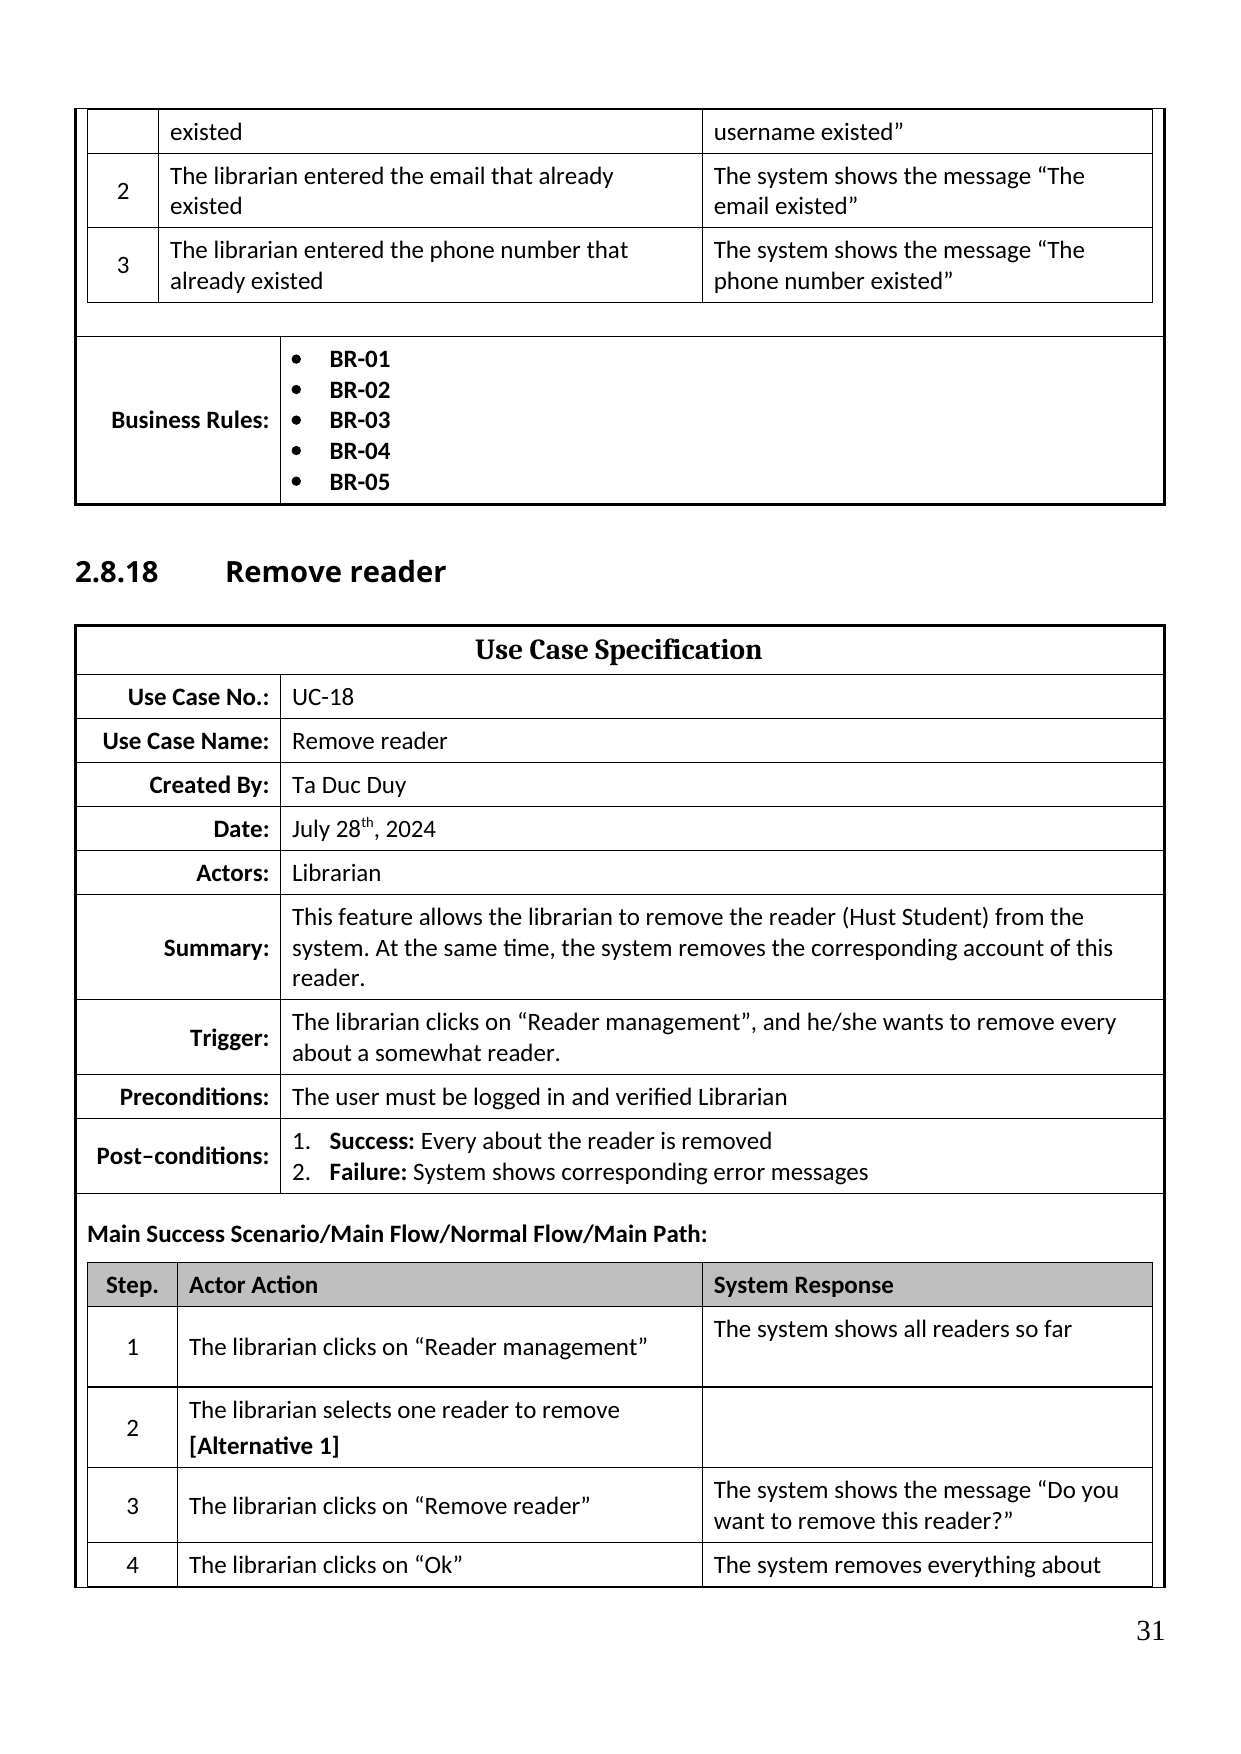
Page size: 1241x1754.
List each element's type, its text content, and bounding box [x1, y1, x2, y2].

table_cell UC-18 [281, 675, 1163, 718]
table_cell Ta Duc Duy [281, 763, 1163, 806]
table_cell Use Case No.: [77, 675, 280, 718]
table_header Use Case Specification [77, 627, 1163, 674]
table_cell Librarian [281, 851, 1163, 894]
table_cell Preconditions: [77, 1075, 280, 1118]
table_cell Success: Every about the reader is removed Failure: System shows corresponding error messages [281, 1119, 1163, 1192]
table_cell Use Case Name: [77, 719, 280, 762]
table_cell July 28th, 2024 [281, 807, 1163, 850]
subtitle Remove reader [75, 552, 1165, 591]
table_cell This feature allows the librarian to remove the reader (Hust Student) from the system. At the same time, the system removes the corresponding account of this reader. [281, 895, 1163, 999]
table_cell Actors: [77, 851, 280, 894]
table_cell BR-01 BR-02 BR-03 BR-04 BR-05 [281, 337, 1163, 502]
table_cell Summary: [77, 895, 280, 999]
table_cell Post–conditions: [77, 1119, 280, 1192]
table_cell Trigger: [77, 1000, 280, 1074]
table_cell The user must be logged in and verified Librarian [281, 1075, 1163, 1118]
table_cell Remove reader [281, 719, 1163, 762]
table_cell Created By: [77, 763, 280, 806]
table_cell The librarian clicks on “Reader management”, and he/she wants to remove every about a somewhat reader. [281, 1000, 1163, 1074]
table_cell Exceptions: [77, 109, 1163, 336]
table_cell Business Rules: [77, 337, 280, 502]
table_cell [77, 1194, 1163, 1587]
table_cell Date: [77, 807, 280, 850]
